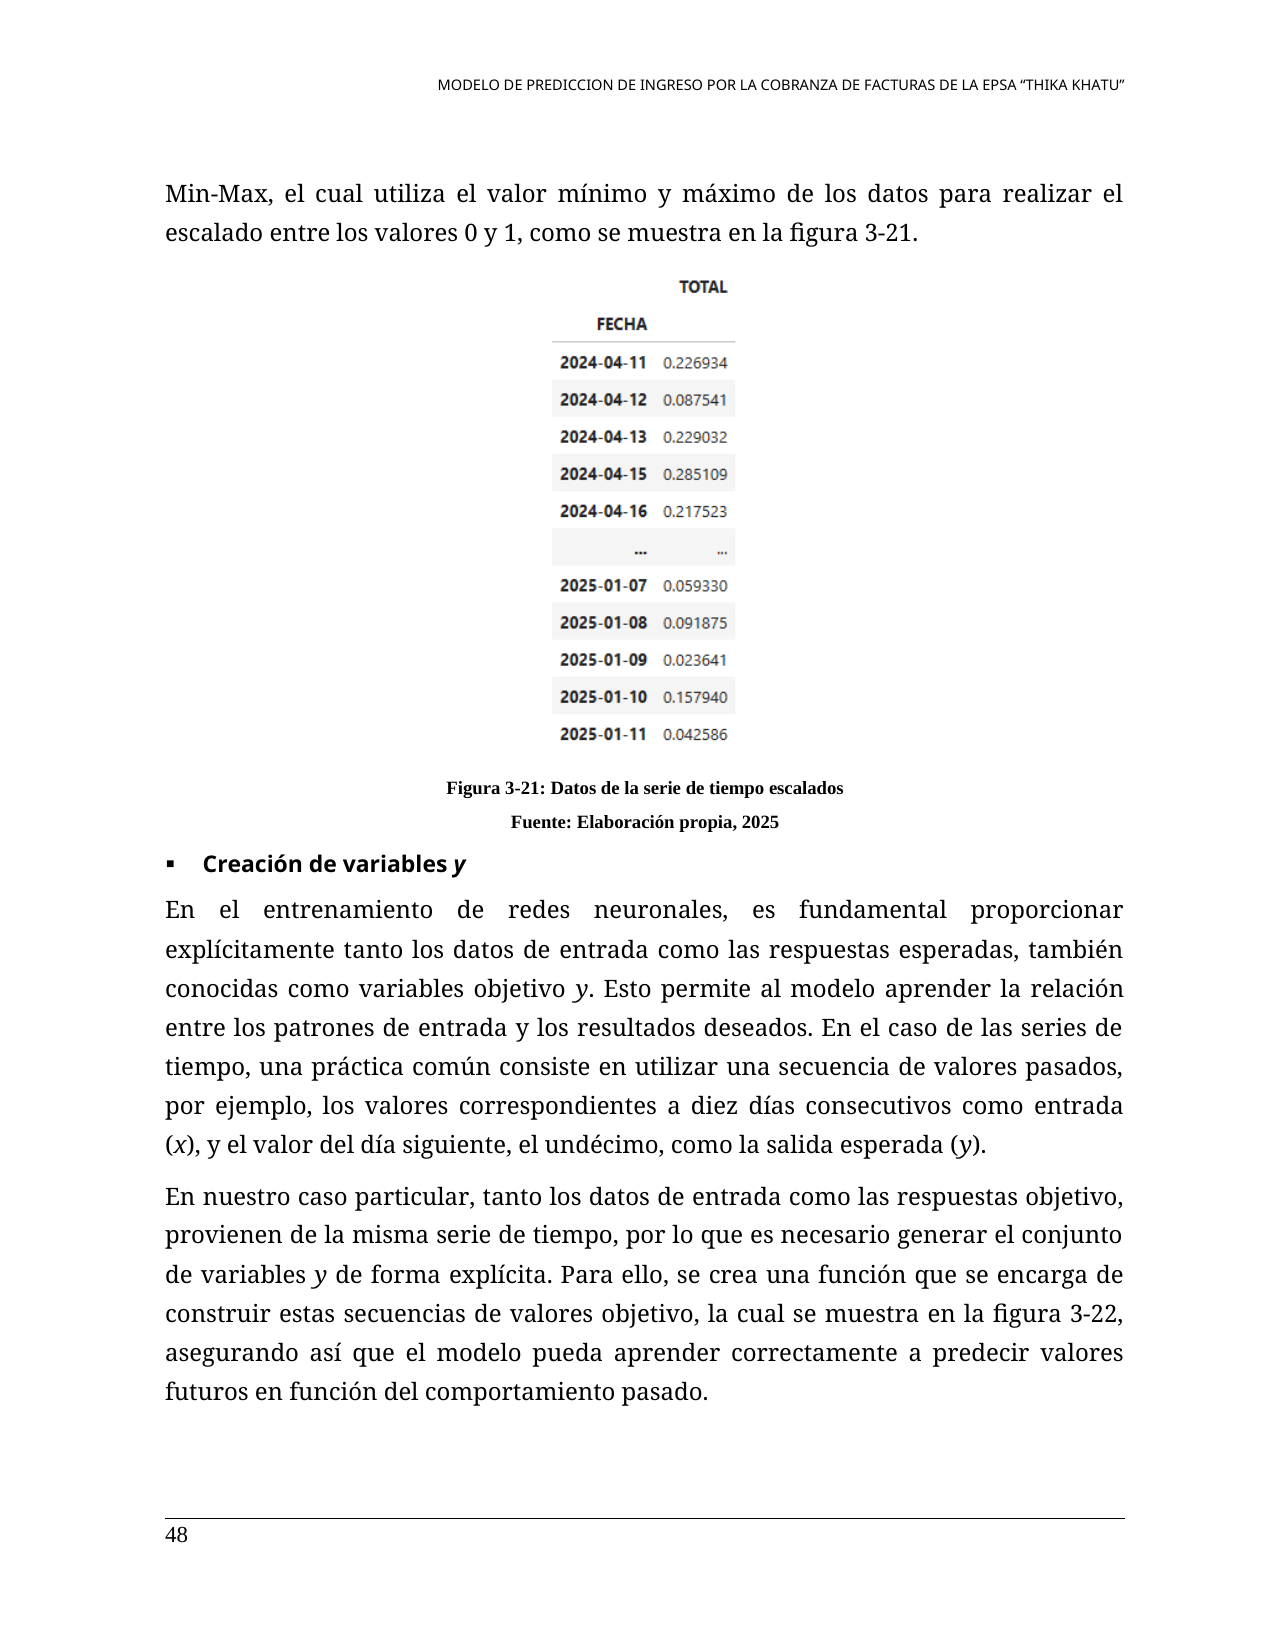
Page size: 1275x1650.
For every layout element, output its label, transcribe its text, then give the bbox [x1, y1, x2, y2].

text En nuestro caso particular, tanto los datos de entrada como las respuestas objetivo, provienen de la misma serie de tiempo, por lo que es necesario generar el conjunto de variables y de forma explícita. Para ello, se crea una función que se encarga de construir estas secuencias de valores objetivo, la cual se muestra en la figura 3-22, asegurando así que el modelo pueda aprender correctamente a predecir valores futuros en función del comportamiento pasado. [165, 1179, 1125, 1407]
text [165, 177, 1125, 249]
subtitle Creación de variables y [165, 847, 1125, 879]
text En el entrenamiento de redes neuronales, es fundamental proporcionar explícitamente tanto los datos de entrada como las respuestas esperadas, también conocidas como variables objetivo y. Esto permite al modelo aprender la relación entre los patrones de entrada y los resultados deseados. En el caso de las series de tiempo, una práctica común consiste en utilizar una secuencia de valores pasados, por ejemplo, los valores correspondientes a diez días consecutivos como entrada (x), y el valor del día siguiente, el undécimo, como la salida esperada (y). [165, 893, 1125, 1160]
picture [551, 267, 739, 760]
text Figura 3-21: Datos de la serie de tiempo escalados [165, 777, 1125, 799]
text Fuente: Elaboración propia, 2025 [165, 811, 1125, 833]
